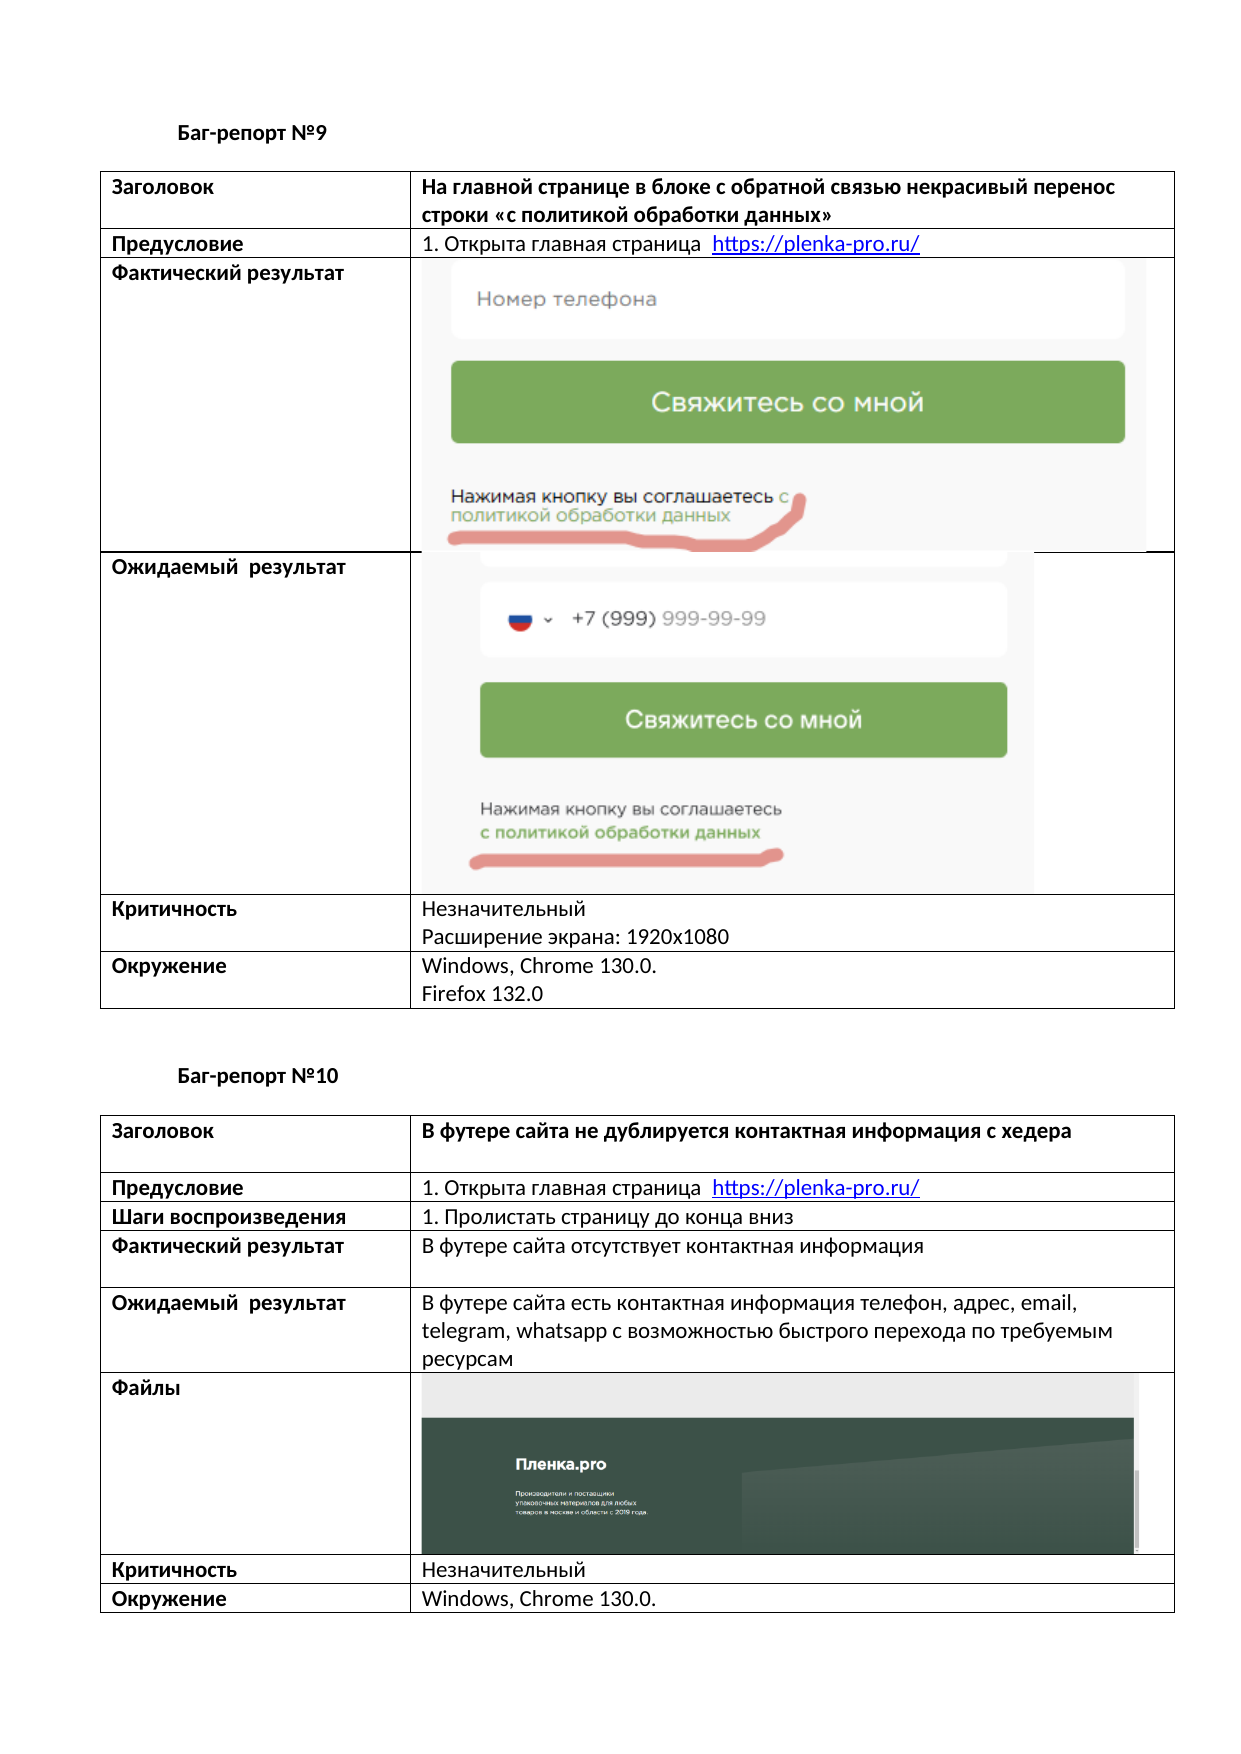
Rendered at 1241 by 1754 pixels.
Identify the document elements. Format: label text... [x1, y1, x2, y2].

table_cell [411, 553, 421, 893]
picture [421, 258, 1147, 894]
table_cell Предусловие [101, 229, 410, 257]
table_cell 1. Открыта главная страница https://plenka-pro.ru/ [411, 1173, 1174, 1201]
table_cell В футере сайта отсутствует контактная информация [411, 1231, 1174, 1287]
table_cell Незначительный [411, 1555, 1174, 1583]
table_cell Ожидаемый результат [101, 1288, 410, 1372]
text Баг-репорт №9 [177, 118, 1152, 146]
table_cell Предусловие [101, 1173, 410, 1201]
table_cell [411, 1584, 1174, 1612]
table_cell Windows, Chrome 130.0. Firefox 132.0 [411, 952, 1174, 1008]
table_cell Фактический результат [101, 258, 410, 551]
table_header Заголовок [101, 172, 410, 228]
table_cell [1147, 258, 1174, 551]
table_cell Незначительный Расширение экрана: 1920x1080 [411, 895, 1174, 951]
table_cell Шаги воспроизведения [101, 1202, 410, 1230]
table_cell [411, 258, 421, 551]
table_header Заголовок [101, 1116, 410, 1172]
table_cell Файлы [101, 1373, 410, 1554]
table_cell Окружение [101, 952, 410, 1008]
text Баг-репорт №10 [177, 1062, 1152, 1090]
table_cell Критичность [101, 1555, 410, 1583]
table_header В футере сайта не дублируется контактная информация с хедера [411, 1116, 1174, 1172]
table_cell Критичность [101, 895, 410, 951]
table_header На главной странице в блоке с обратной связью некрасивый перенос строки «с политикой обработки данных» [411, 172, 1174, 228]
table_cell Окружение [101, 1584, 410, 1612]
table_cell 1. Пролистать страницу до конца вниз [411, 1202, 1174, 1230]
table_cell В футере сайта есть контактная информация телефон, адрес, email, telegram, whatsapp с возможностью быстрого перехода по требуемым ресурсам [411, 1288, 1174, 1372]
table_cell 1. Открыта главная страница https://plenka-pro.ru/ [411, 229, 1174, 257]
picture [421, 1373, 1140, 1554]
table_cell [411, 1373, 421, 1554]
table_cell Фактический результат [101, 1231, 410, 1287]
table_cell [1140, 1373, 1174, 1554]
table_cell Ожидаемый результат [101, 553, 410, 893]
table_cell [1035, 553, 1174, 893]
